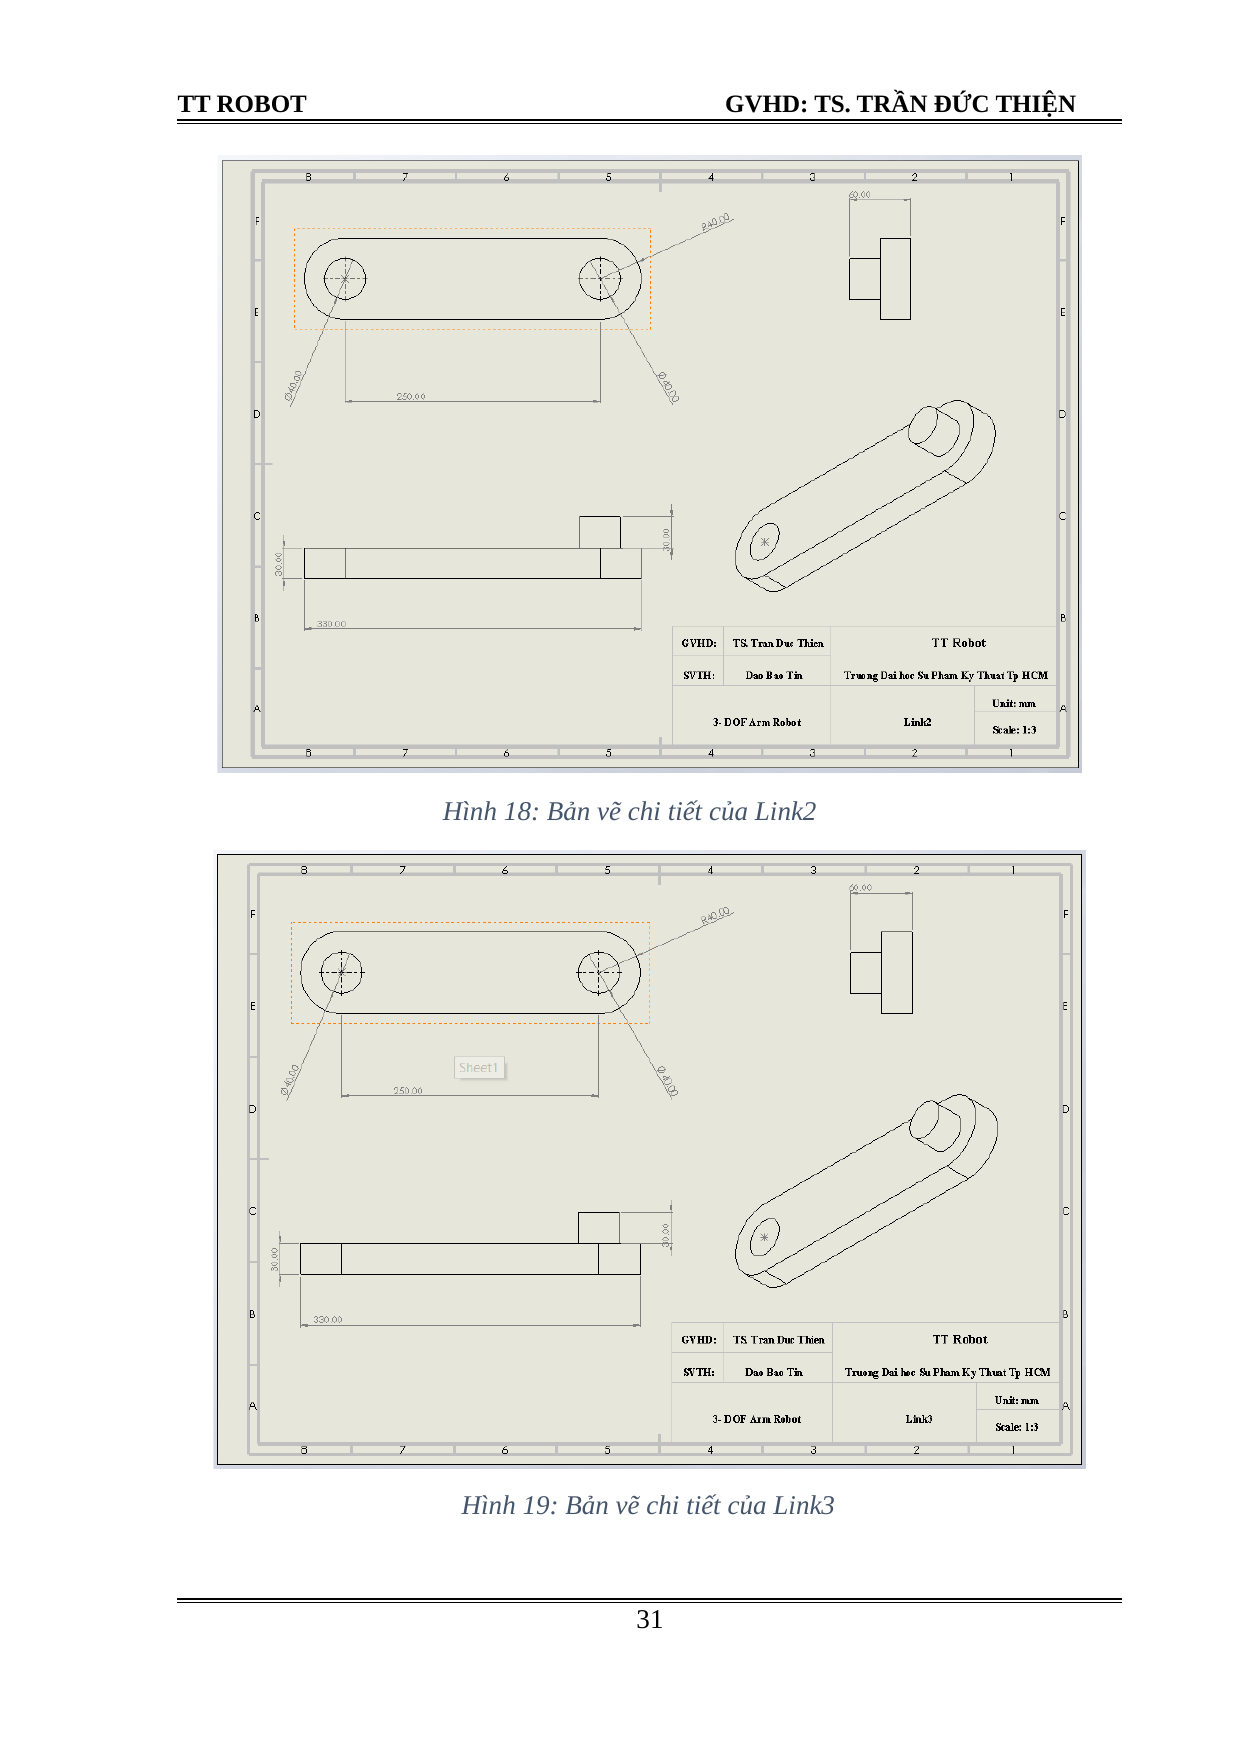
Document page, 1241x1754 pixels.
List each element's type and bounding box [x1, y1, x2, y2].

picture [217, 155, 1082, 773]
picture [213, 850, 1086, 1469]
